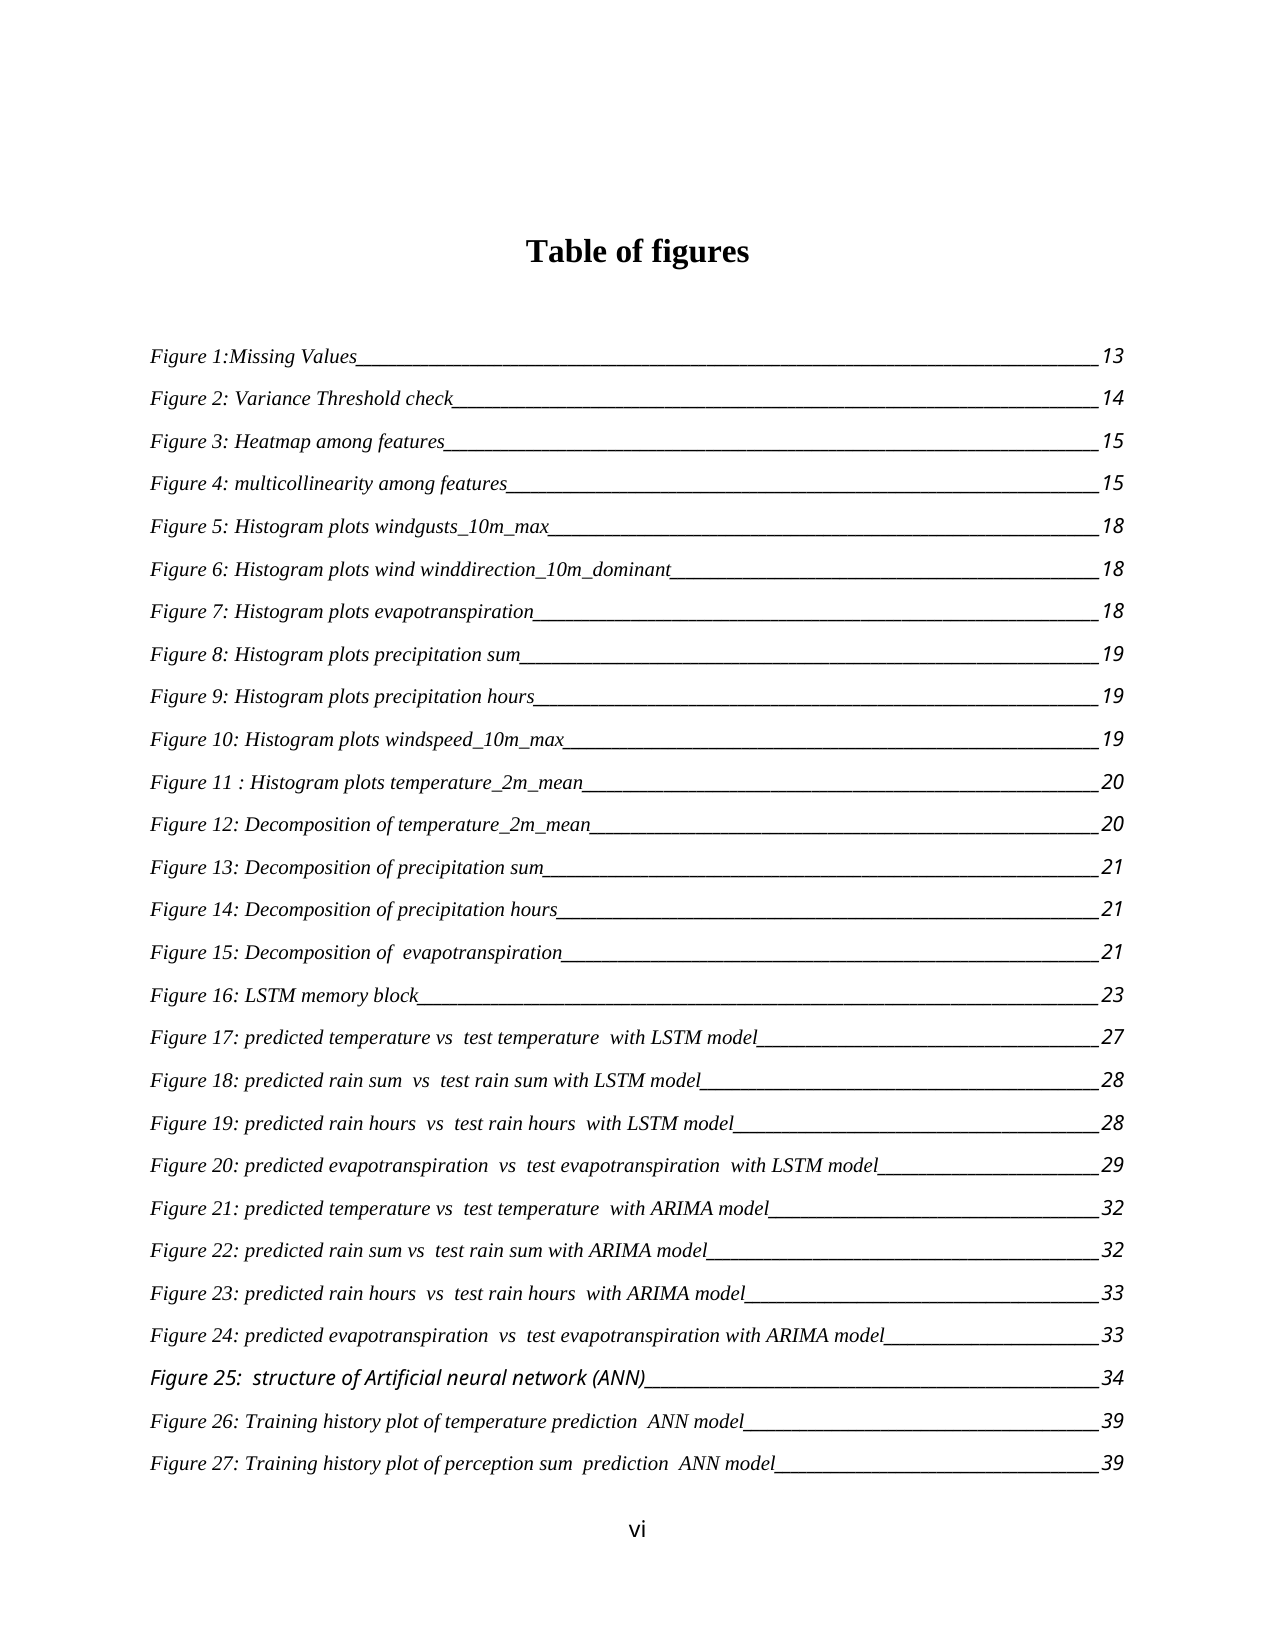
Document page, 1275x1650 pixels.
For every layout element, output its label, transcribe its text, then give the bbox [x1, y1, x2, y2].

text Figure 11 : Histogram plots temperature_2m_mean 20 [150, 767, 1125, 795]
text Figure 20: predicted evapotranspiration vs test evapotranspiration with LSTM model 29 [150, 1150, 1125, 1179]
text Figure 19: predicted rain hours vs test rain hours with LSTM model 28 [150, 1108, 1125, 1136]
text Figure 15: Decomposition of evapotranspiration 21 [150, 937, 1125, 966]
text Figure 22: predicted rain sum vs test rain sum with ARIMA model 32 [150, 1235, 1125, 1264]
subtitle Table of figures [150, 232, 1125, 270]
text Figure 26: Training history plot of temperature prediction ANN model 39 [150, 1406, 1125, 1434]
text Figure 2: Variance Threshold check 14 [150, 383, 1125, 412]
text Figure 3: Heatmap among features 15 [150, 426, 1125, 454]
text Figure 8: Histogram plots precipitation sum 19 [150, 639, 1125, 667]
text Figure 10: Histogram plots windspeed_10m_max 19 [150, 724, 1125, 753]
text Figure 13: Decomposition of precipitation sum 21 [150, 852, 1125, 880]
text Figure 21: predicted temperature vs test temperature with ARIMA model 32 [150, 1193, 1125, 1221]
text Figure 5: Histogram plots windgusts_10m_max 18 [150, 511, 1125, 539]
text Figure 6: Histogram plots wind winddirection_10m_dominant 18 [150, 554, 1125, 582]
text Figure 14: Decomposition of precipitation hours 21 [150, 894, 1125, 923]
text Figure 18: predicted rain sum vs test rain sum with LSTM model 28 [150, 1065, 1125, 1093]
text Figure 23: predicted rain hours vs test rain hours with ARIMA model 33 [150, 1278, 1125, 1306]
text Figure 7: Histogram plots evapotranspiration 18 [150, 596, 1125, 625]
text Figure 17: predicted temperature vs test temperature with LSTM model 27 [150, 1022, 1125, 1051]
text Figure 25: structure of Artificial neural network (ANN) 34 [150, 1363, 1125, 1392]
text Figure 9: Histogram plots precipitation hours 19 [150, 682, 1125, 710]
text Figure 24: predicted evapotranspiration vs test evapotranspiration with ARIMA model 33 [150, 1321, 1125, 1349]
text Figure 16: LSTM memory block 23 [150, 980, 1125, 1008]
text Figure 12: Decomposition of temperature_2m_mean 20 [150, 809, 1125, 838]
text Figure 4: multicollinearity among features 15 [150, 468, 1125, 497]
text Figure 27: Training history plot of perception sum prediction ANN model 39 [150, 1448, 1125, 1477]
text Figure 1:Missing Values 13 [150, 341, 1125, 369]
